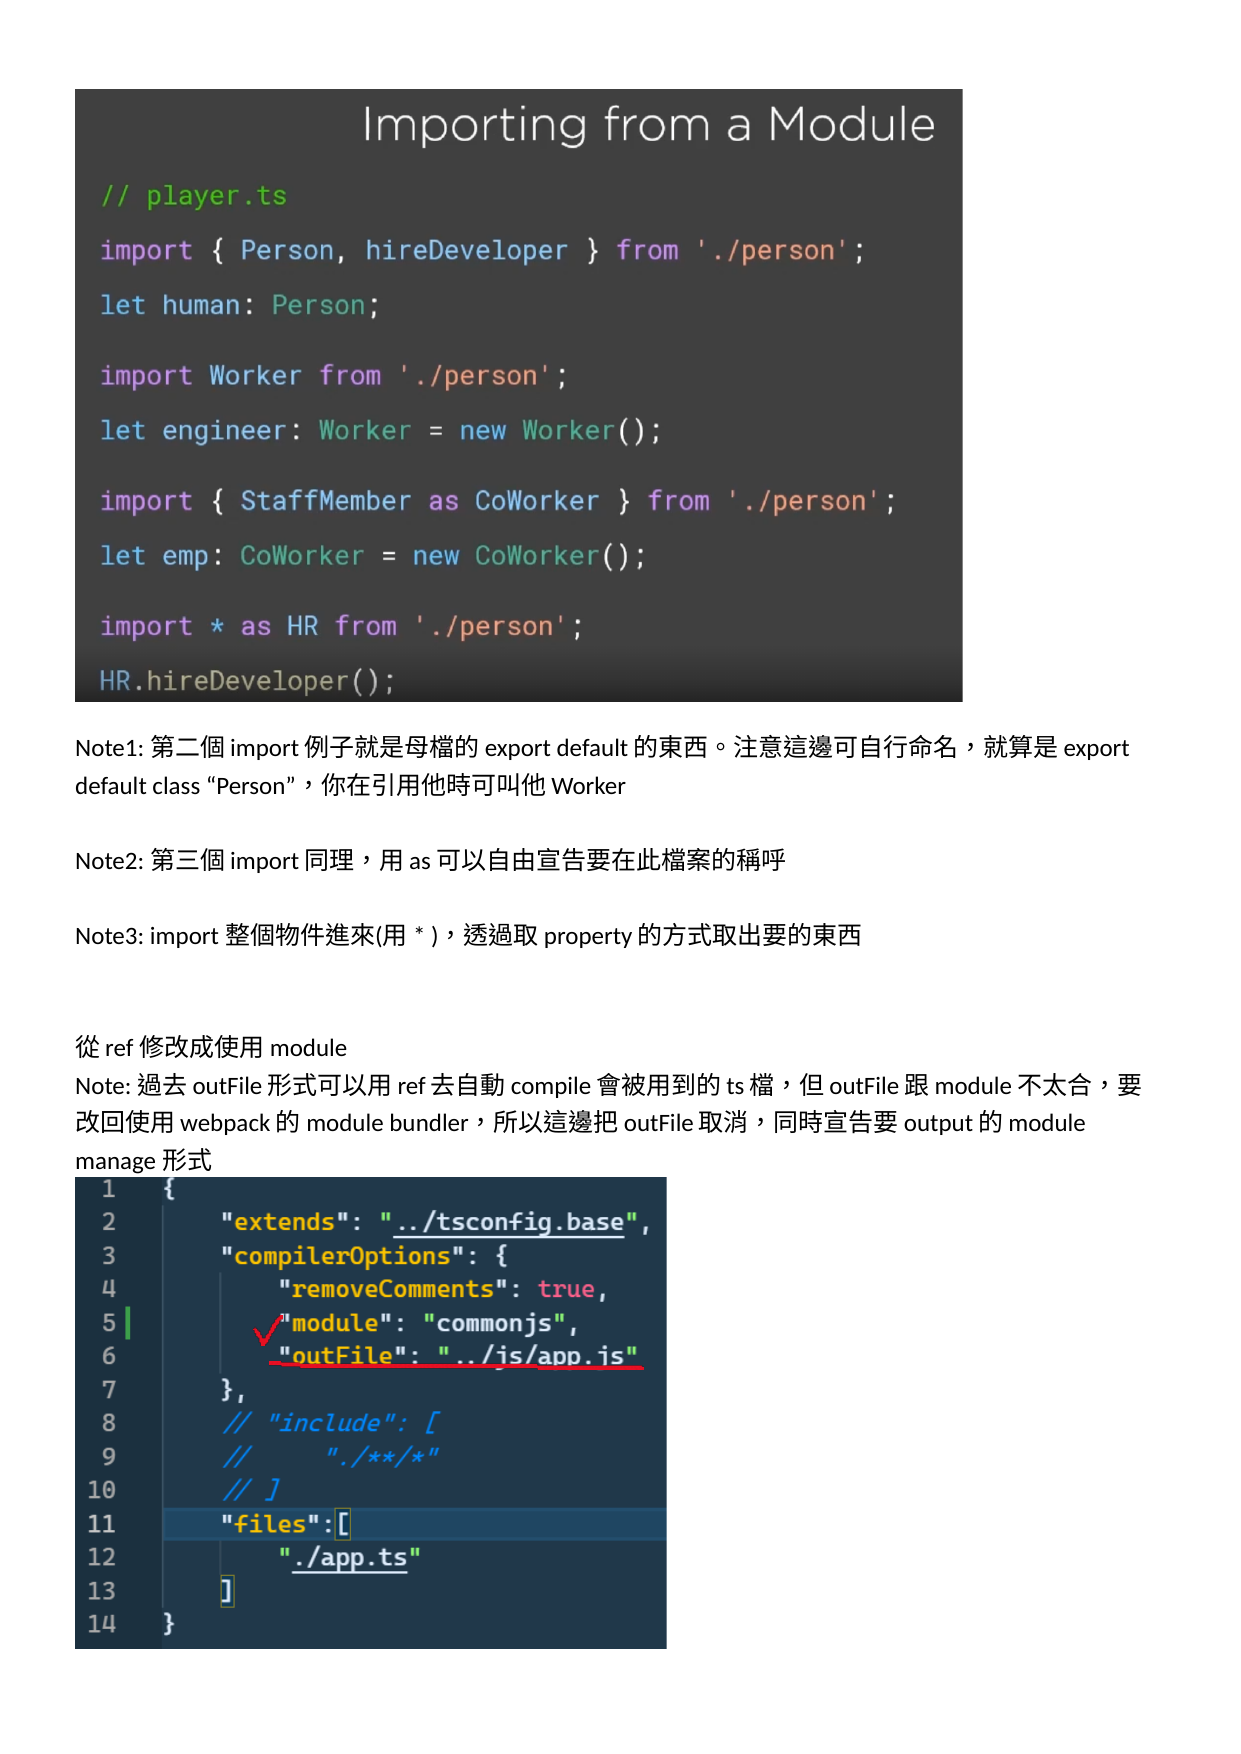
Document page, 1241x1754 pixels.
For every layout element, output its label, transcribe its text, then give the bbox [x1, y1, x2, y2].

text Note: 過去outFile形式可以用ref去自動compile會被用到的ts檔，但outFile跟module不太合，要改回使用webpack的 module bundler，所以這邊把outFile取消，同時宣告要output的module manage 形式 [75, 1064, 1165, 1177]
text Note2: 第三個import同理，用as可以自由宣告要在此檔案的稱呼 [75, 839, 1165, 877]
text 從ref 修改成使用 module [75, 1027, 1165, 1064]
picture [75, 89, 963, 702]
picture [75, 1177, 667, 1649]
text Note3: import 整個物件進來(用 * )，透過取property的方式取出要的東西 [75, 914, 1165, 952]
text Note1: 第二個import例子就是母檔的 export default的東西。注意這邊可自行命名，就算是export default class “Person”，你在引用他時可叫他Worker [75, 727, 1165, 802]
